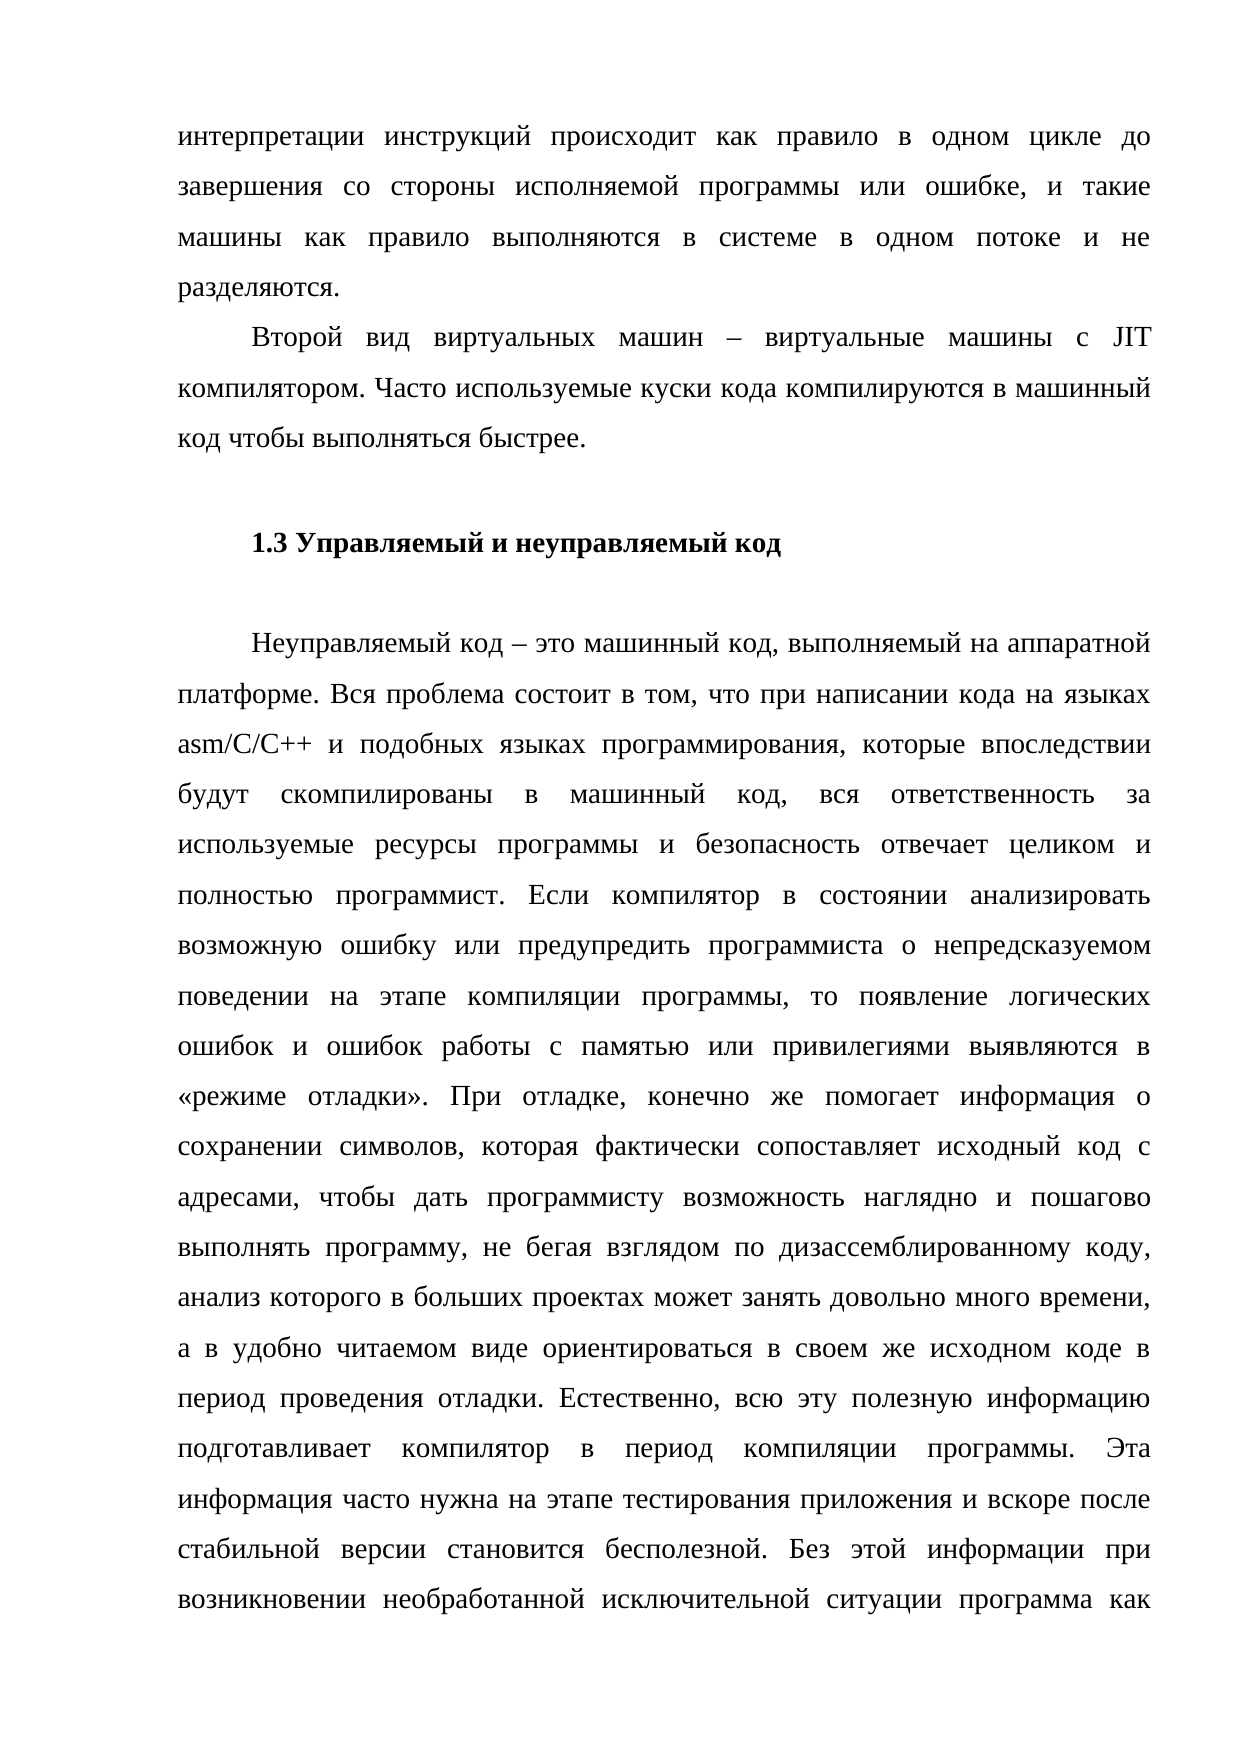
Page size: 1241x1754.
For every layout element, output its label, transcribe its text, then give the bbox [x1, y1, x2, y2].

subtitle 1.3 Управляемый и неуправляемый код [177, 525, 1152, 558]
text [177, 625, 1152, 1615]
text Второй вид виртуальных машин – виртуальные машины с JIT компилятором. Часто используемые куски кода компилируются в машинный код чтобы выполняться быстрее. [177, 319, 1152, 453]
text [177, 118, 1152, 303]
